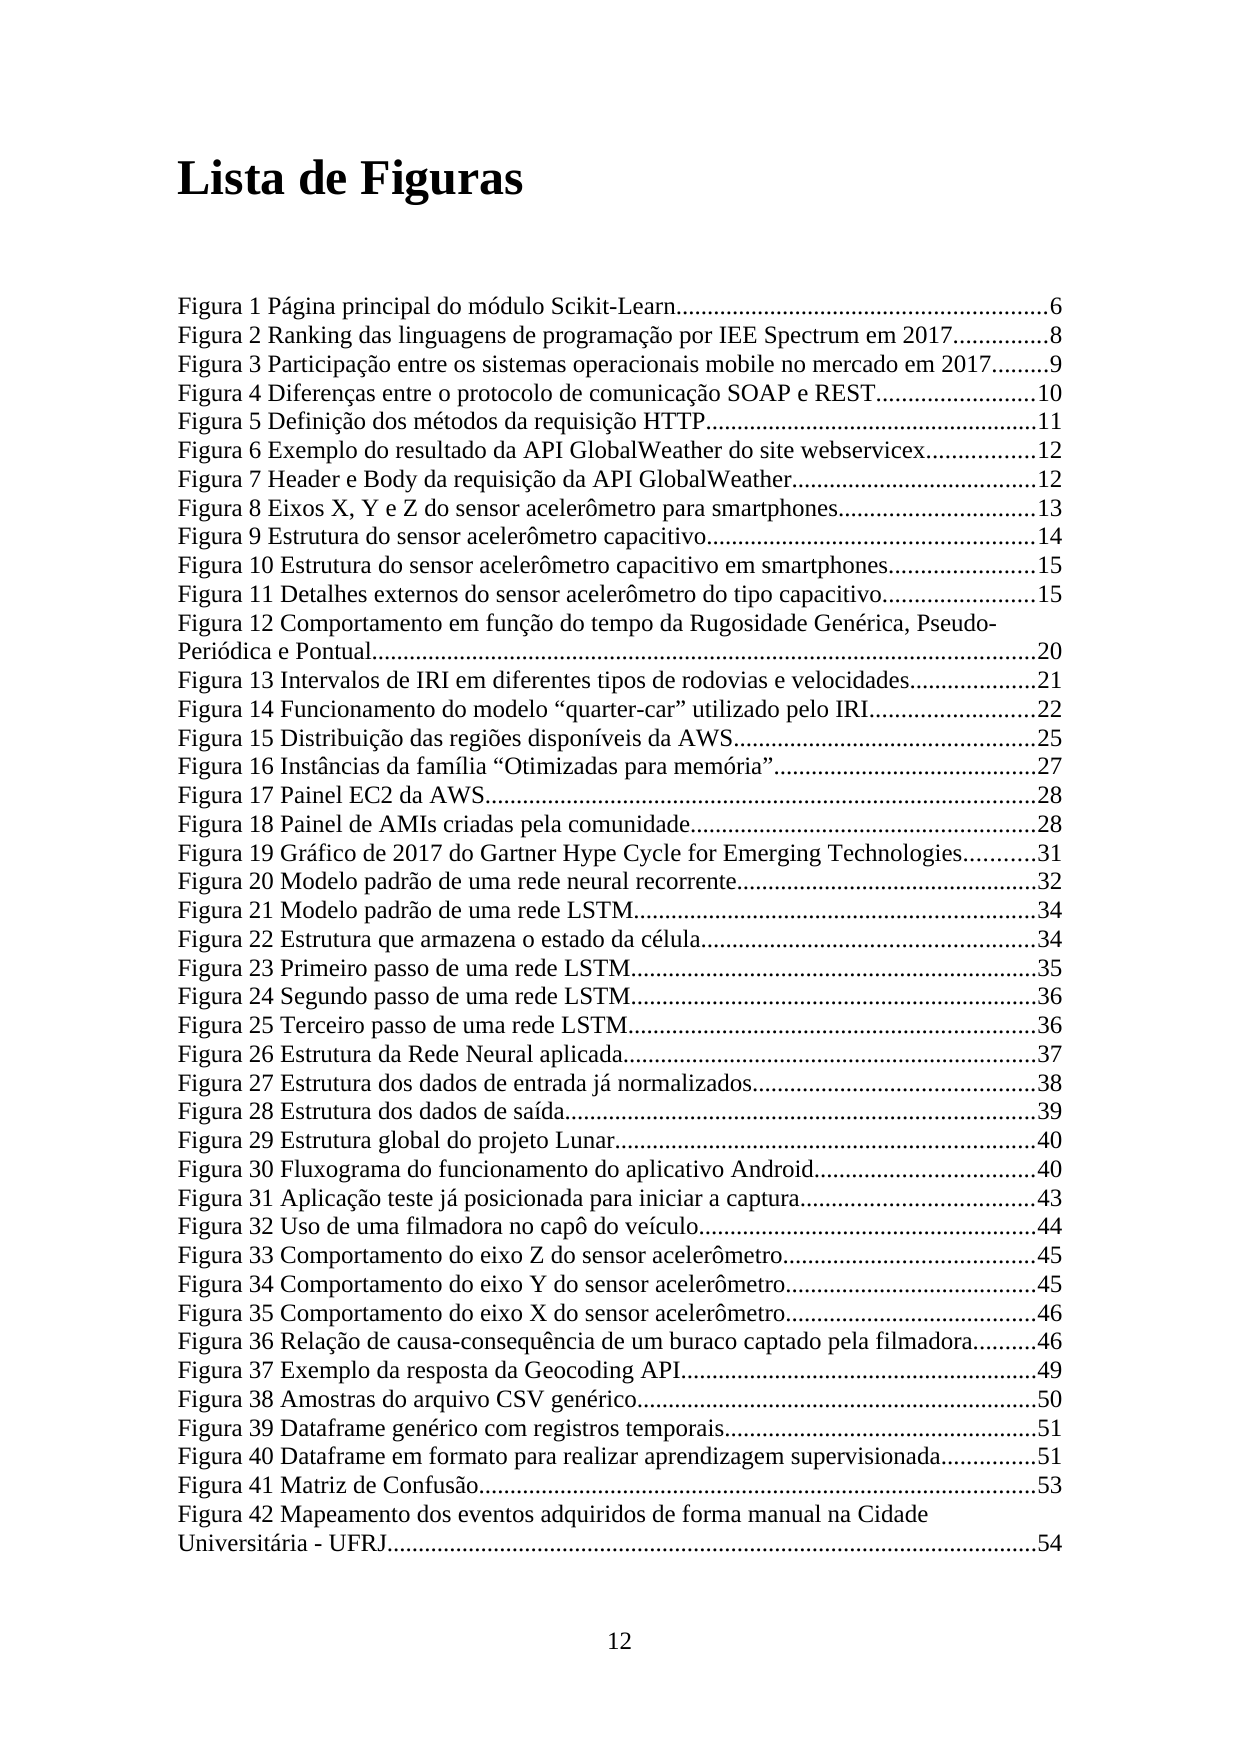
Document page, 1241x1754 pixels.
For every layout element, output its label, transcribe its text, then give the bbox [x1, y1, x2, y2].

text Figura 27 Estrutura dos dados de entrada já normalizados 38 [177, 1068, 1063, 1096]
text Figura 32 Uso de uma filmadora no capô do veículo 44 [177, 1211, 1063, 1240]
text Figura 18 Painel de AMIs criadas pela comunidade 28 [177, 809, 1063, 838]
text Figura 28 Estrutura dos dados de saída 39 [177, 1096, 1063, 1125]
text Figura 29 Estrutura global do projeto Lunar 40 [177, 1125, 1063, 1154]
text Figura 21 Modelo padrão de uma rede LSTM 34 [177, 895, 1063, 924]
text Figura 10 Estrutura do sensor acelerômetro capacitivo em smartphones 15 [177, 550, 1063, 579]
text Figura 23 Primeiro passo de uma rede LSTM 35 [177, 953, 1063, 981]
text Figura 17 Painel EC2 da AWS 28 [177, 780, 1063, 809]
text Figura 1 Página principal do módulo Scikit-Learn 6 [177, 291, 1063, 320]
text Figura 40 Dataframe em formato para realizar aprendizagem supervisionada 51 [177, 1441, 1063, 1470]
text Figura 14 Funcionamento do modelo “quarter-car” utilizado pelo IRI 22 [177, 694, 1063, 723]
text Figura 22 Estrutura que armazena o estado da célula 34 [177, 924, 1063, 953]
text Figura 25 Terceiro passo de uma rede LSTM 36 [177, 1010, 1063, 1039]
text Figura 16 Instâncias da família “Otimizadas para memória” 27 [177, 751, 1063, 780]
text Figura 2 Ranking das linguagens de programação por IEE Spectrum em 2017 8 [177, 320, 1063, 349]
text Figura 42 Mapeamento dos eventos adquiridos de forma manual na Cidade Universitária - UFRJ 54 [177, 1499, 1063, 1556]
text Figura 36 Relação de causa-consequência de um buraco captado pela filmadora 46 [177, 1326, 1063, 1355]
text Figura 35 Comportamento do eixo X do sensor acelerômetro 46 [177, 1298, 1063, 1326]
text Figura 12 Comportamento em função do tempo da Rugosidade Genérica, Pseudo-Periódica e Pontual 20 [177, 608, 1063, 665]
text Figura 38 Amostras do arquivo CSV genérico 50 [177, 1384, 1063, 1413]
text Figura 3 Participação entre os sistemas operacionais mobile no mercado em 2017 9 [177, 349, 1063, 378]
text Figura 26 Estrutura da Rede Neural aplicada 37 [177, 1039, 1063, 1068]
text Figura 41 Matriz de Confusão 53 [177, 1470, 1063, 1499]
text Figura 8 Eixos X, Y e Z do sensor acelerômetro para smartphones 13 [177, 493, 1063, 521]
text Figura 6 Exemplo do resultado da API GlobalWeather do site webservicex 12 [177, 435, 1063, 464]
text Figura 33 Comportamento do eixo Z do sensor acelerômetro 45 [177, 1240, 1063, 1269]
text Figura 5 Definição dos métodos da requisição HTTP 11 [177, 406, 1063, 435]
text Figura 7 Header e Body da requisição da API GlobalWeather 12 [177, 464, 1063, 493]
text Figura 4 Diferenças entre o protocolo de comunicação SOAP e REST 10 [177, 378, 1063, 406]
text Figura 20 Modelo padrão de uma rede neural recorrente 32 [177, 866, 1063, 895]
text Figura 30 Fluxograma do funcionamento do aplicativo Android 40 [177, 1154, 1063, 1183]
text Figura 24 Segundo passo de uma rede LSTM 36 [177, 981, 1063, 1010]
text Figura 34 Comportamento do eixo Y do sensor acelerômetro 45 [177, 1269, 1063, 1298]
text Figura 11 Detalhes externos do sensor acelerômetro do tipo capacitivo 15 [177, 579, 1063, 608]
text Figura 19 Gráfico de 2017 do Gartner Hype Cycle for Emerging Technologies 31 [177, 838, 1063, 866]
text Figura 37 Exemplo da resposta da Geocoding API 49 [177, 1355, 1063, 1384]
text Figura 15 Distribuição das regiões disponíveis da AWS 25 [177, 723, 1063, 751]
text Figura 31 Aplicação teste já posicionada para iniciar a captura 43 [177, 1183, 1063, 1211]
text Lista de Figuras [177, 148, 1063, 205]
text Figura 9 Estrutura do sensor acelerômetro capacitivo 14 [177, 521, 1063, 550]
text Figura 39 Dataframe genérico com registros temporais 51 [177, 1413, 1063, 1441]
text Figura 13 Intervalos de IRI em diferentes tipos de rodovias e velocidades 21 [177, 665, 1063, 694]
